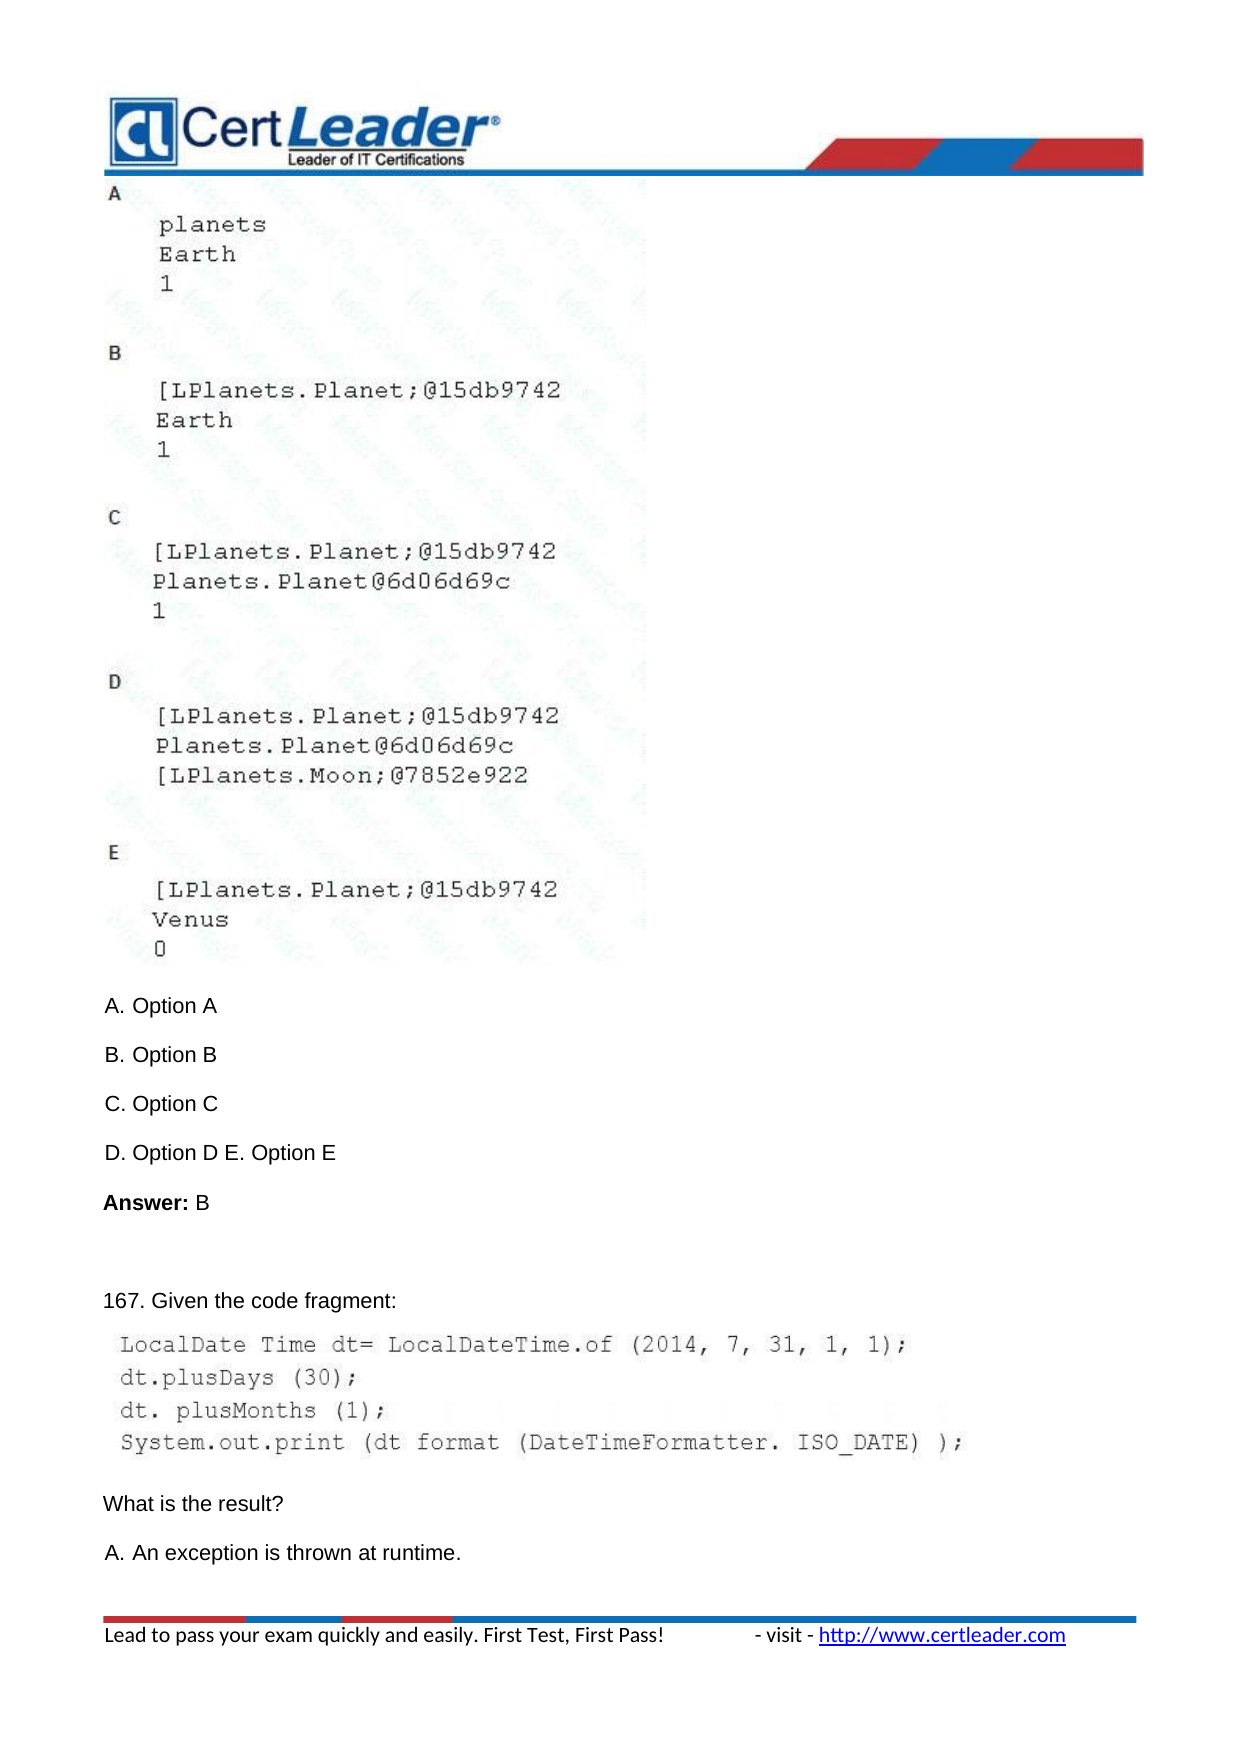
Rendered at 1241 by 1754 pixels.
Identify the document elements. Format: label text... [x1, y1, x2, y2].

list An exception is thrown at runtime. [104, 1540, 1136, 1565]
list Option B [104, 1042, 1136, 1067]
subtitle Answer: B [103, 1189, 1136, 1214]
list Option C [104, 1091, 1136, 1116]
picture [104, 1315, 977, 1475]
list Option D E. Option E [104, 1140, 1136, 1165]
picture [104, 178, 647, 966]
text What is the result? [103, 1491, 1136, 1516]
text 167. Given the code fragment: [103, 1288, 1136, 1313]
list Option A [104, 993, 1136, 1018]
picture [103, 1616, 1137, 1623]
picture [104, 90, 1144, 176]
